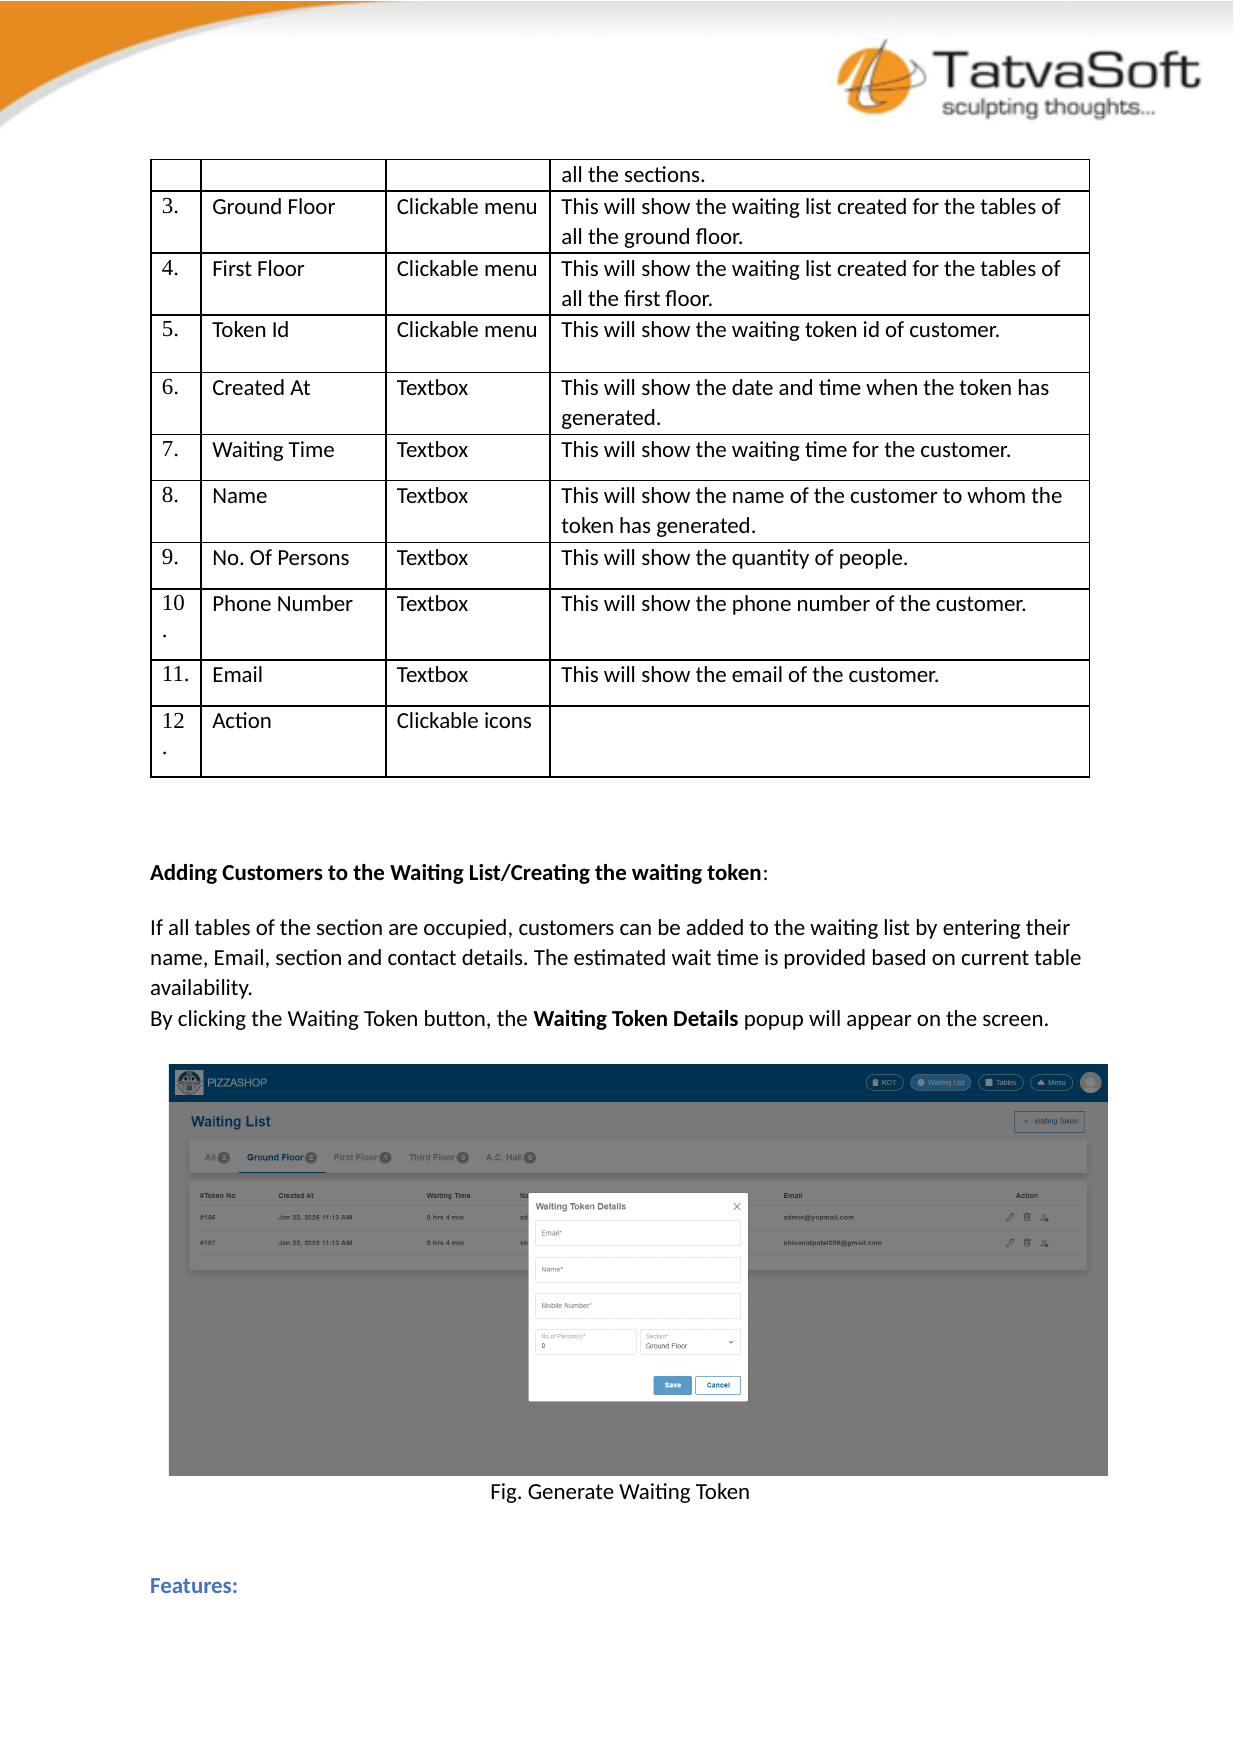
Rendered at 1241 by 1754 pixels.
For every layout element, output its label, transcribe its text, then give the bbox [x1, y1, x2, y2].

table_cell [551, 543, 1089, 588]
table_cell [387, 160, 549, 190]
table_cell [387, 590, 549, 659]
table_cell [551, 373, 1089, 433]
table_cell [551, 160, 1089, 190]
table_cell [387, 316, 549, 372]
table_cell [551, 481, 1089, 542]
text By clicking the Waiting Token button, the Waiting Token Details popup will appear on the screen. [150, 1004, 1090, 1032]
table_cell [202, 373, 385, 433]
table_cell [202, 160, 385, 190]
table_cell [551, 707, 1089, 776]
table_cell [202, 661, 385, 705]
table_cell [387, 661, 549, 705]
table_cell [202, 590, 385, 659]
text Features: [150, 1571, 1090, 1599]
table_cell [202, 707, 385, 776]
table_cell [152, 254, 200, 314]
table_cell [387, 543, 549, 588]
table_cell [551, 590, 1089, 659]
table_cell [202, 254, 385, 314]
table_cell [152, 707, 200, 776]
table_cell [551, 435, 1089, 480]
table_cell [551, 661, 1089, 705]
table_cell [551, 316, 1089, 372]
picture [0, 1, 1234, 159]
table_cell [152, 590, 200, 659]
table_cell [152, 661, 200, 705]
text Adding Customers to the Waiting List/Creating the waiting token: [150, 858, 1090, 886]
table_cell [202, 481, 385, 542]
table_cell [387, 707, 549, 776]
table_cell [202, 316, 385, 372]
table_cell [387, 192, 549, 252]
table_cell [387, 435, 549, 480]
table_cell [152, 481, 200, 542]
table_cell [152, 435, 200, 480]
text If all tables of the section are occupied, customers can be added to the waiting list by entering their name, Email, section and contact details. The estimated wait time is provided based on current table availability. [150, 913, 1090, 1001]
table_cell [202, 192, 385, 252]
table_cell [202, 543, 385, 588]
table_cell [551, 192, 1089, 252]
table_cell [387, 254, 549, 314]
text Fig. Generate Waiting Token [150, 1064, 1090, 1505]
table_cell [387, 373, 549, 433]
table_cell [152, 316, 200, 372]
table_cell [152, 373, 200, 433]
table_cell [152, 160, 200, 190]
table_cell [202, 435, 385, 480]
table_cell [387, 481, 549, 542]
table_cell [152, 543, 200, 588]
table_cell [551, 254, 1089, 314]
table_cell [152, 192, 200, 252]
